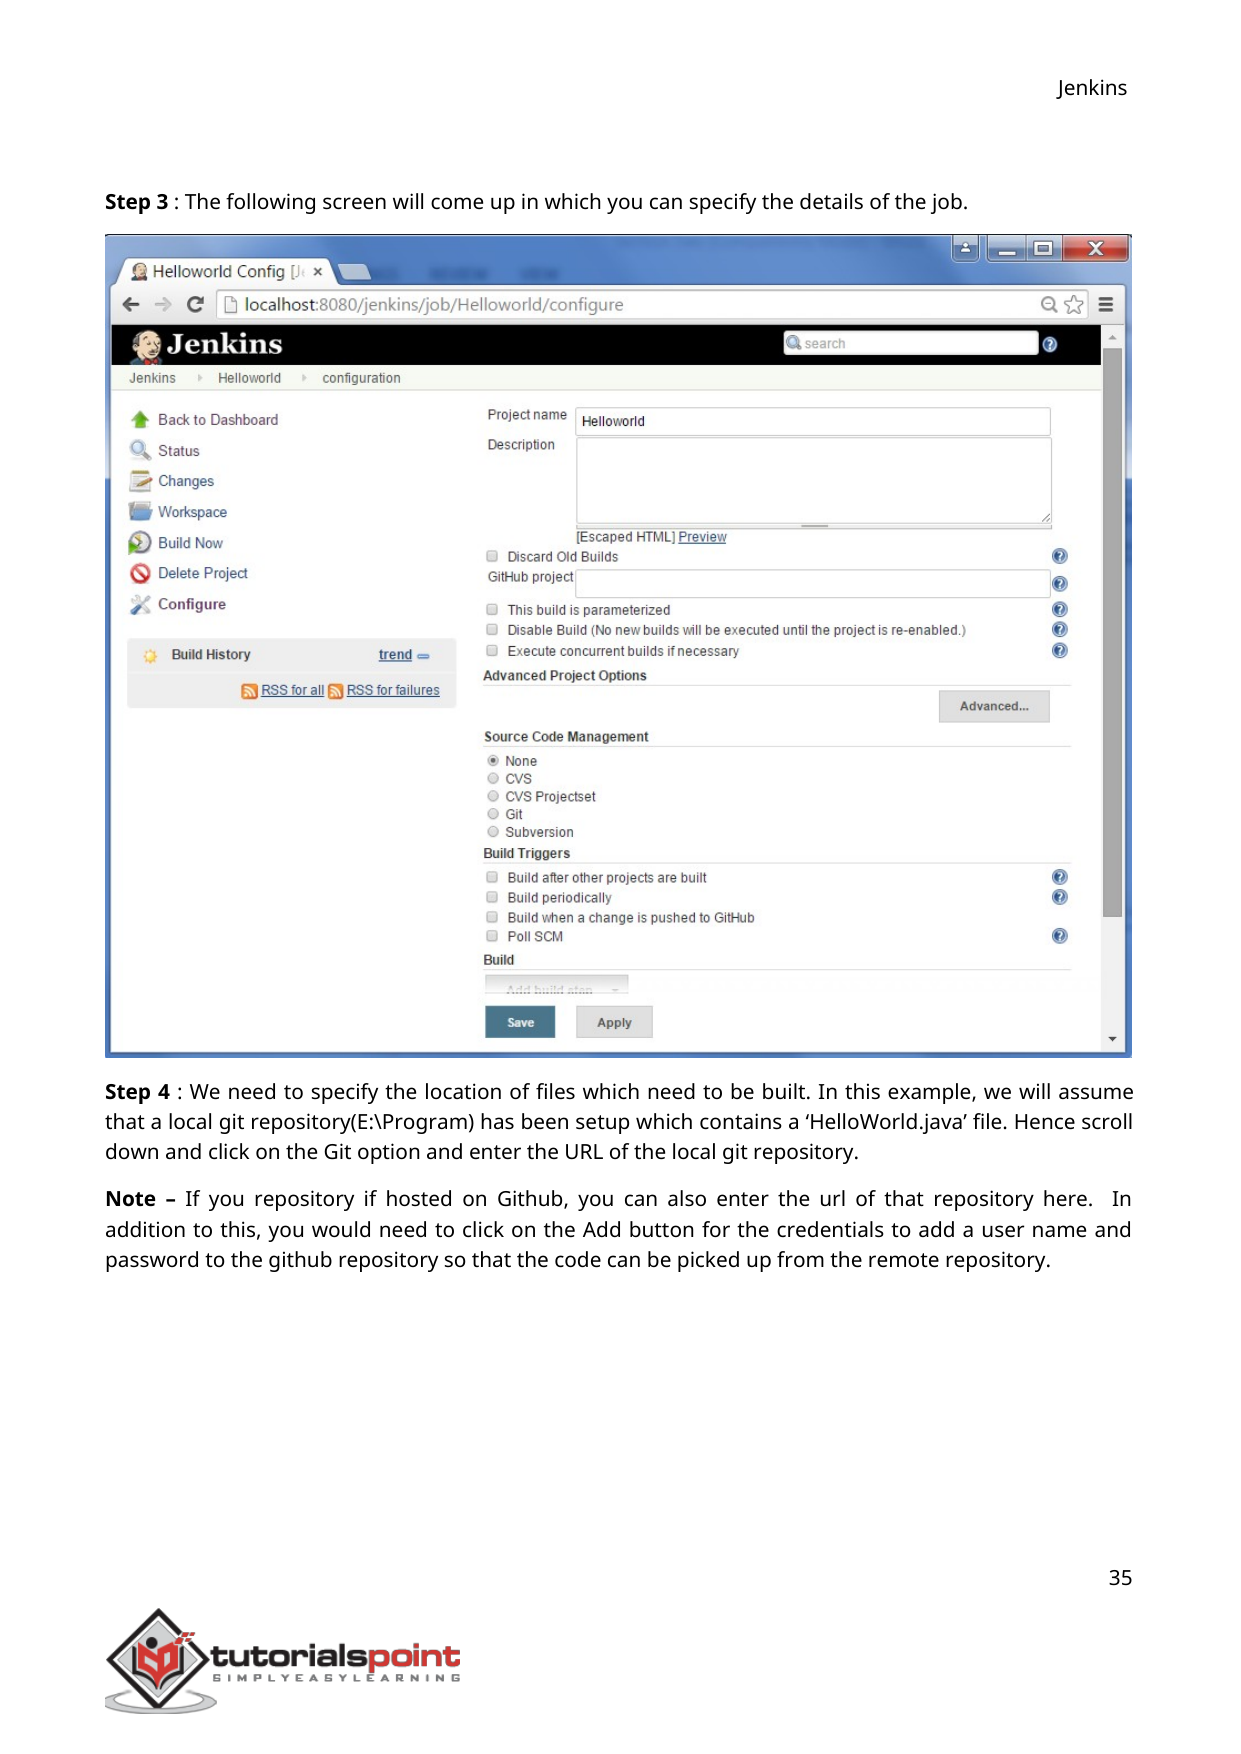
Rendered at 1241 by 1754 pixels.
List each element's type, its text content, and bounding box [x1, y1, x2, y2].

picture [105, 1608, 460, 1714]
text Step 3 : The following screen will come up in which you can specify the details of the job. [105, 187, 1146, 216]
text Note – If you repository if hosted on Github, you can also enter the url of that repository here. In addition to this, you would need to click on the Add button for the credentials to add a user name and password to the github repository so that the code can be picked up from the remote repository. [105, 1184, 1134, 1274]
picture [105, 234, 1132, 1058]
